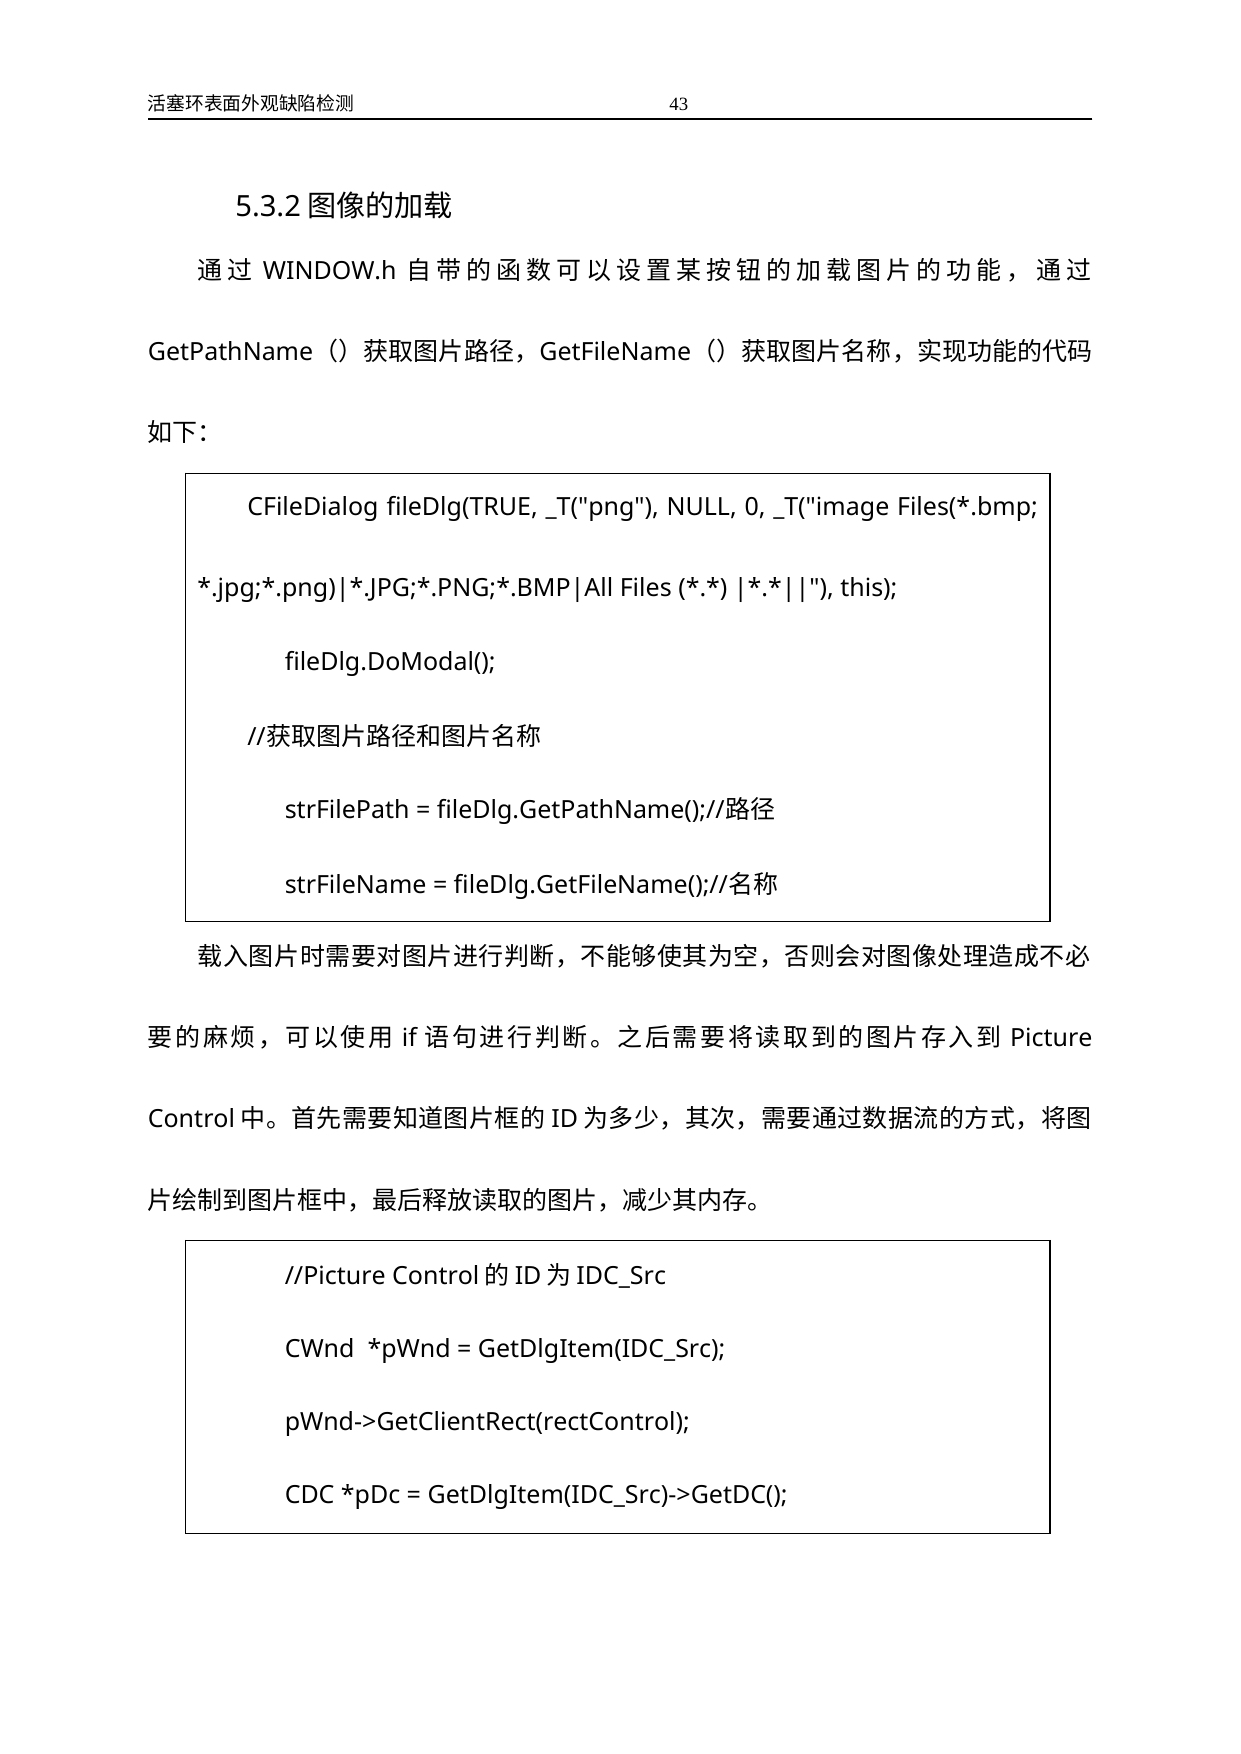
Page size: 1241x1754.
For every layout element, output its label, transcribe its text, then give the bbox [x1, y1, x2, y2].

text 5.3.2图像的加载 [185, 171, 1090, 236]
text 通过WINDOW.h自带的函数可以设置某按钮的加载图片的功能，通过GetPathName（）获取图片路径，GetFileName（）获取图片名称，实现功能的代码如下： [148, 236, 1092, 463]
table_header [186, 1241, 1049, 1533]
table_header CFileDialog fileDlg(TRUE, _T("png"), NULL, 0, _T("image Files(*.bmp; *.jpg;*.png)|*.JPG;*.PNG;*.BMP|All Files (*.*) |*.*||"), this); fileDlg.DoModal(); //获取图片路径和图片名称 strFilePath = fileDlg.GetPathName();//路径 strFileName = fileDlg.GetFileName();//名称 [186, 474, 1049, 921]
text 载入图片时需要对图片进行判断，不能够使其为空，否则会对图像处理造成不必要的麻烦，可以使用if语句进行判断。之后需要将读取到的图片存入到Picture Control中。首先需要知道图片框的ID为多少，其次，需要通过数据流的方式，将图片绘制到图片框中，最后释放读取的图片，减少其内存。 [148, 922, 1092, 1231]
